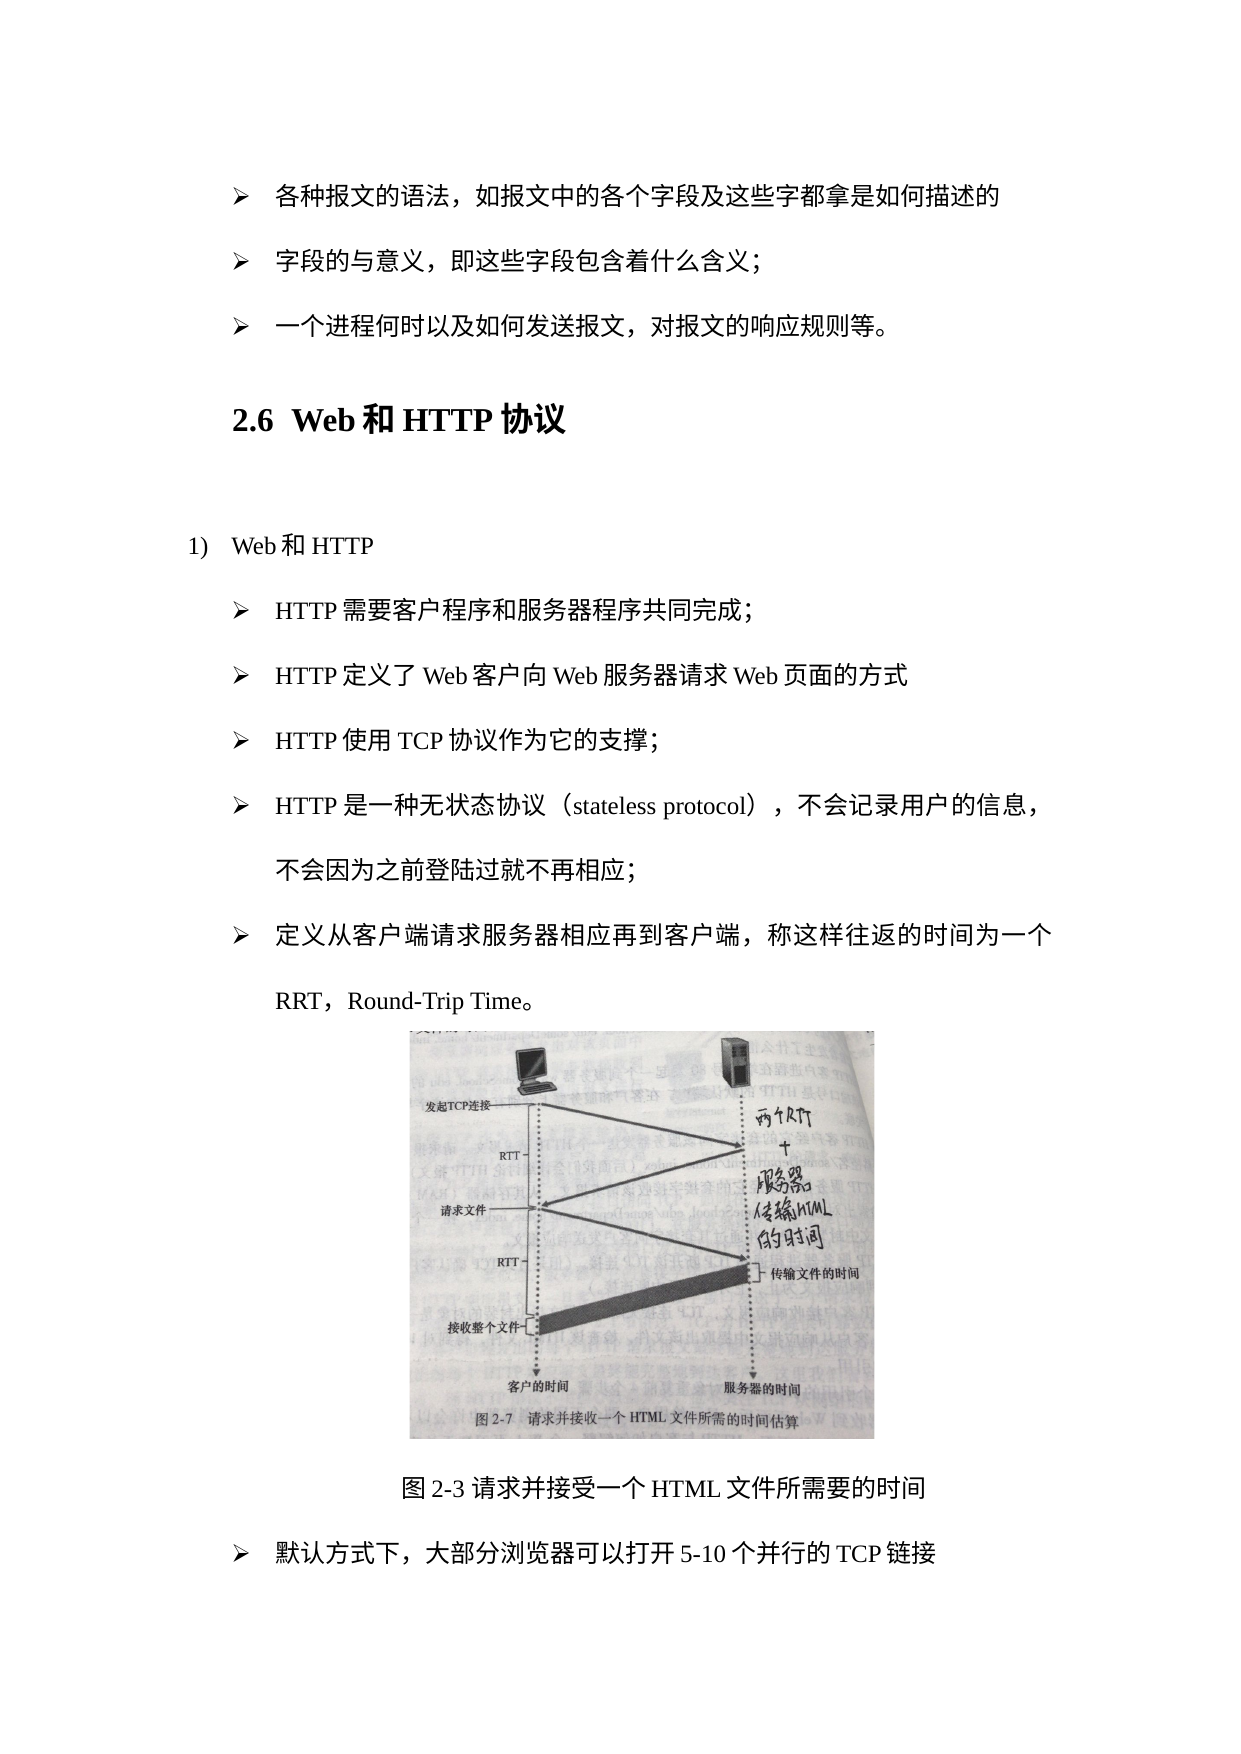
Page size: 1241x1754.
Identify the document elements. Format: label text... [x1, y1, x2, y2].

list HTTP定义了Web客户向Web服务器请求Web页面的方式 [231, 641, 1053, 706]
list HTTP使用TCP协议作为它的支撑； [231, 706, 1053, 771]
picture [409, 1031, 875, 1439]
list Web和HTTP [187, 511, 1053, 576]
subtitle Web和HTTP协议 [232, 384, 1053, 449]
list 默认方式下，大部分浏览器可以打开5-10个并行的TCP链接 [231, 1519, 1053, 1584]
list 定义从客户端请求服务器相应再到客户端，称这样往返的时间为一个RRT，Round-Trip Time。 [231, 901, 1053, 1031]
list 字段的与意义，即这些字段包含着什么含义； [231, 227, 1053, 292]
list 一个进程何时以及如何发送报文，对报文的响应规则等。 [231, 292, 1053, 357]
list HTTP是一种无状态协议（stateless protocol），不会记录用户的信息，不会因为之前登陆过就不再相应； [231, 771, 1053, 901]
list 各种报文的语法，如报文中的各个字段及这些字都拿是如何描述的 [231, 162, 1053, 227]
list 图2-3 请求并接受一个HTML文件所需要的时间 [275, 1454, 1053, 1519]
list HTTP需要客户程序和服务器程序共同完成； [231, 576, 1053, 641]
